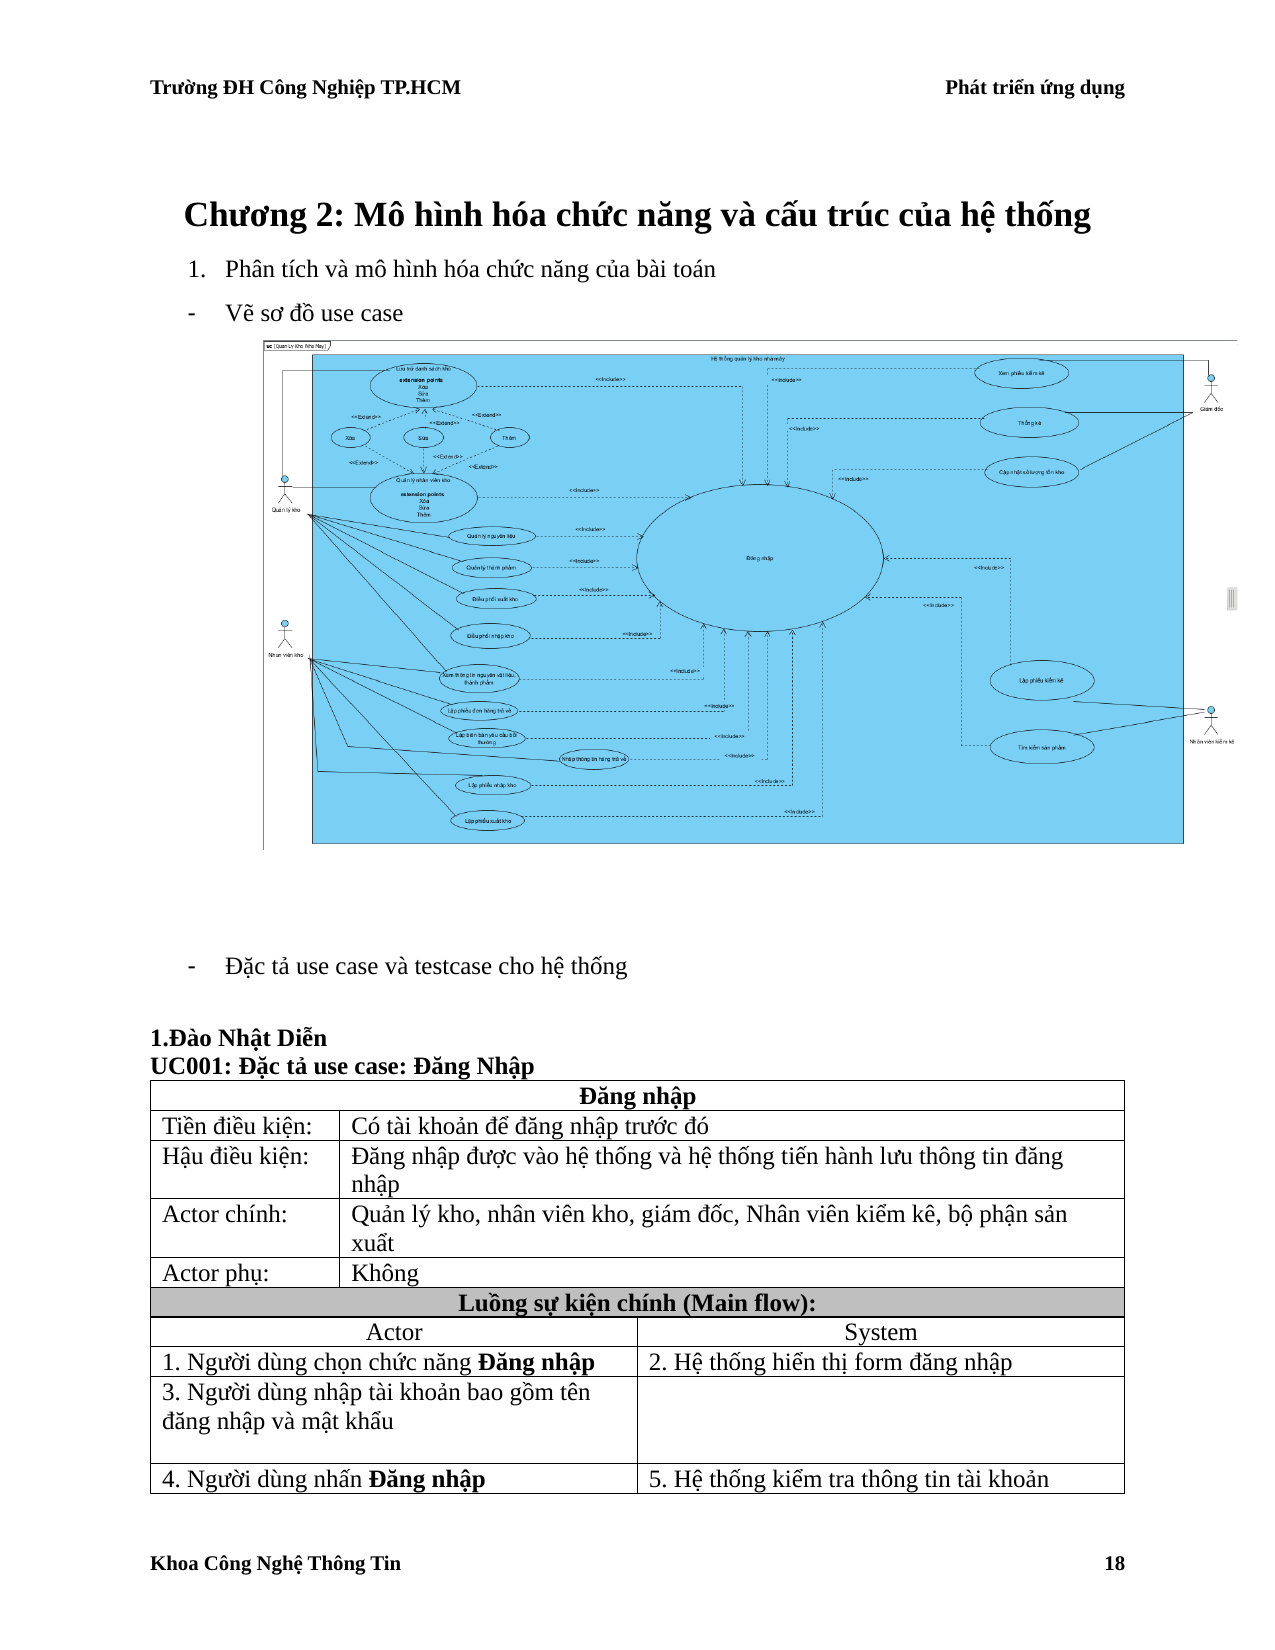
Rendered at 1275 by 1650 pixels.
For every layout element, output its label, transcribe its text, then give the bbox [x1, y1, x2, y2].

text Chương 2: Mô hình hóa chức năng và cấu trúc của hệ thống [150, 193, 1125, 234]
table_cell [151, 1464, 637, 1493]
table_cell Có tài khoản để đăng nhập trước đó [340, 1111, 1124, 1140]
list Phân tích và mô hình hóa chức năng của bài toán [187, 254, 1125, 283]
table_cell Luồng sự kiện chính (Main flow): [151, 1288, 1124, 1316]
table_cell Actor chính: [151, 1199, 339, 1257]
text 1.Đào Nhật Diễn [150, 1023, 1125, 1051]
table_cell 1. Người dùng chọn chức năng Đăng nhập [151, 1347, 637, 1376]
table_cell Đăng nhập được vào hệ thống và hệ thống tiến hành lưu thông tin đăng nhập [340, 1141, 1124, 1198]
table_cell System [638, 1318, 1124, 1346]
table_cell Tiền điều kiện: [151, 1111, 339, 1140]
table_cell 2. Hệ thống hiển thị form đăng nhập [638, 1347, 1124, 1376]
table_cell [638, 1377, 1124, 1463]
table_cell Quản lý kho, nhân viên kho, giám đốc, Nhân viên kiểm kê, bộ phận sản xuẩt [340, 1199, 1124, 1257]
table_header Đăng nhập [151, 1081, 1124, 1110]
table_cell Không [340, 1258, 1124, 1287]
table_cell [638, 1464, 1124, 1493]
table_cell Actor [151, 1318, 637, 1346]
table_cell 3. Người dùng nhập tài khoản bao gồm tên đăng nhập và mật khẩu [151, 1377, 637, 1463]
table_cell Actor phụ: [151, 1258, 339, 1287]
table_cell Hậu điều kiện: [151, 1141, 339, 1198]
picture [262, 340, 1238, 850]
list Vẽ sơ đồ use case [187, 297, 1125, 326]
text UC001: Đặc tả use case: Đăng Nhập [150, 1051, 1125, 1080]
list Đặc tả use case và testcase cho hệ thống [187, 951, 1125, 979]
